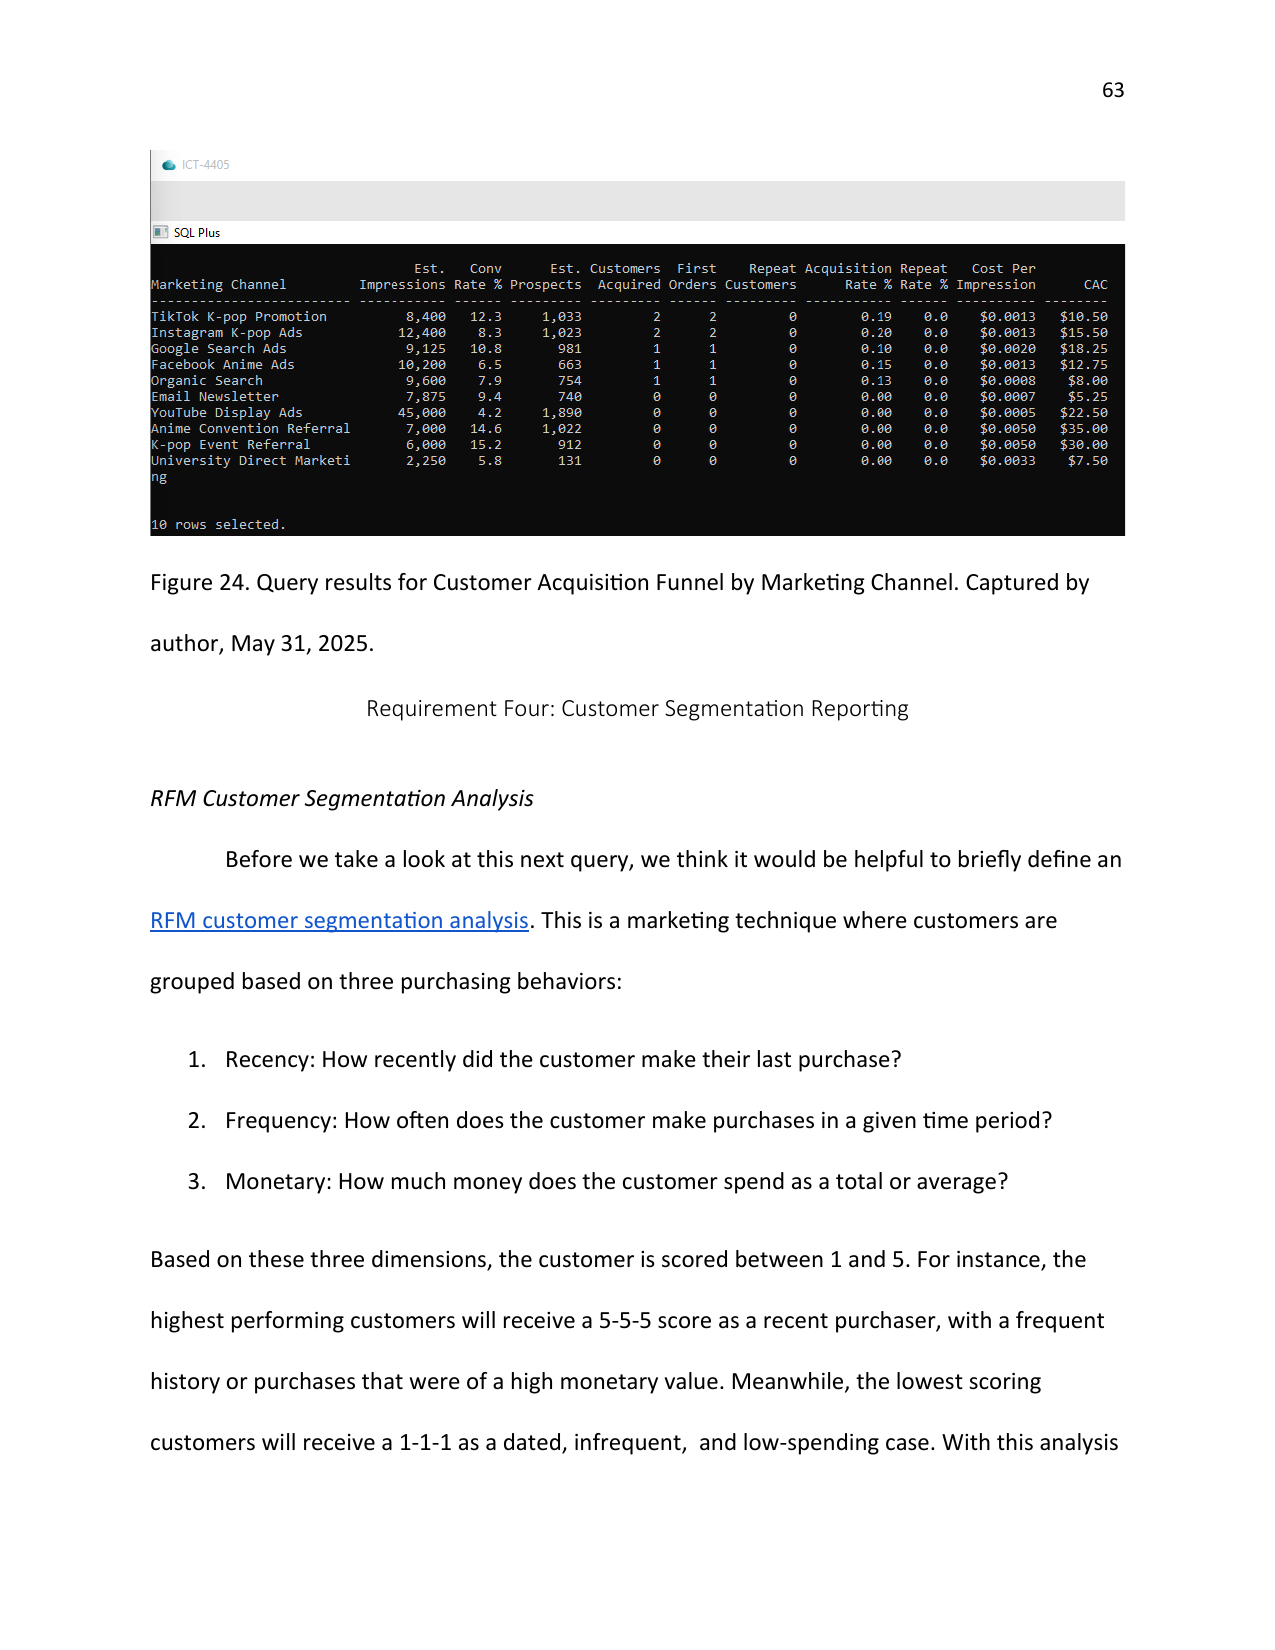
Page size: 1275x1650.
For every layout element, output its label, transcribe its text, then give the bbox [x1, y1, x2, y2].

picture [150, 150, 1125, 536]
subtitle Requirement Four: Customer Segmentation Reporting [150, 692, 1125, 723]
list Monetary: How much money does the customer spend as a total or average? [187, 1165, 1125, 1196]
list Recency: How recently did the customer make their last purchase? [187, 1043, 1125, 1074]
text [150, 1243, 1125, 1457]
list Frequency: How often does the customer make purchases in a given time period? [187, 1104, 1125, 1135]
subtitle Figure 24. Query results for Customer Acquisition Funnel by Marketing Channel. Captured by author, May 31, 2025. [150, 536, 1125, 657]
subtitle RFM Customer Segmentation Analysis [150, 782, 1125, 813]
text Before we take a look at this next query, we think it would be helpful to briefly define an RFM customer segmentation analysis. This is a marketing technique where customers are grouped based on three purchasing behaviors: [150, 843, 1125, 996]
